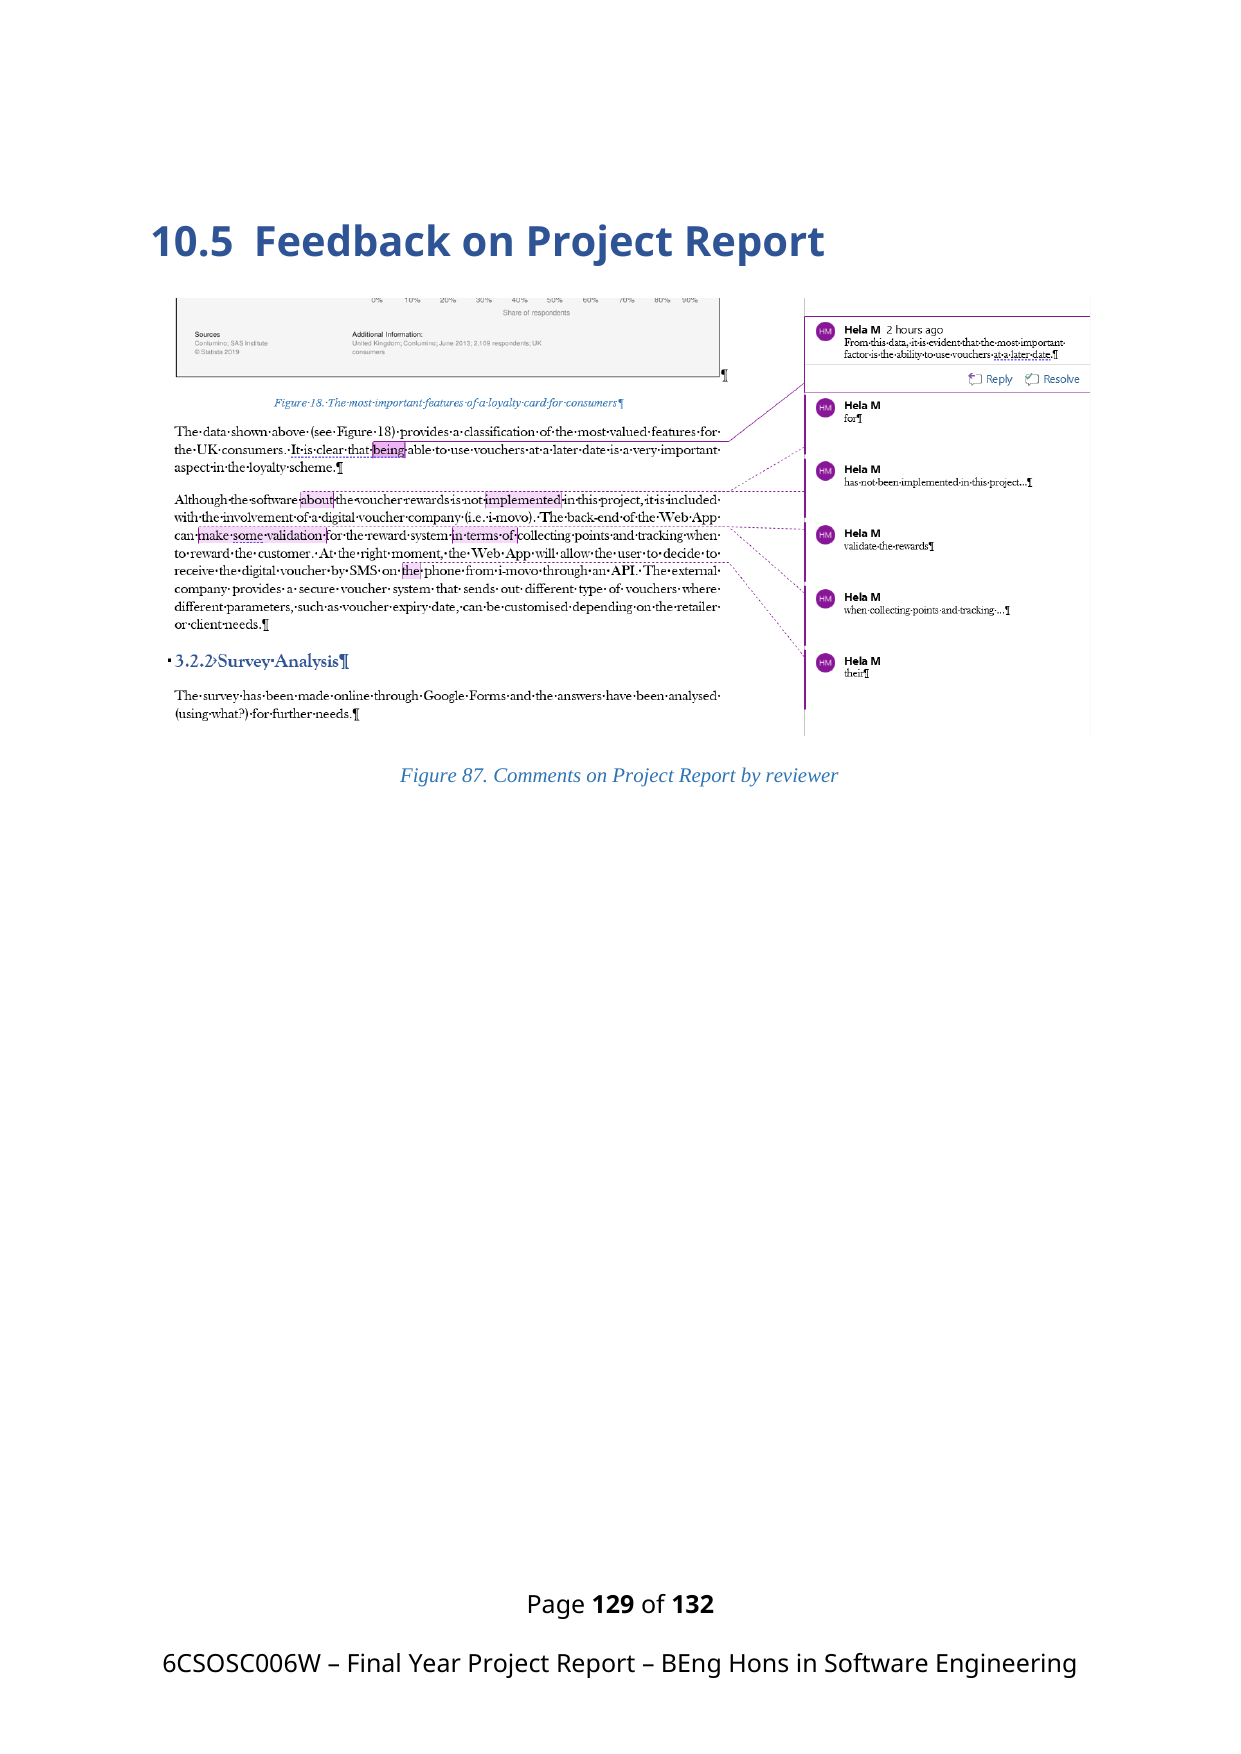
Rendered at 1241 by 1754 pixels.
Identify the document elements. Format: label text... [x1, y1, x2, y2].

subtitle Feedback on Project Report [150, 212, 1090, 268]
text Figure . Comments on Project Report by reviewer [150, 763, 1090, 787]
picture [150, 298, 1091, 736]
